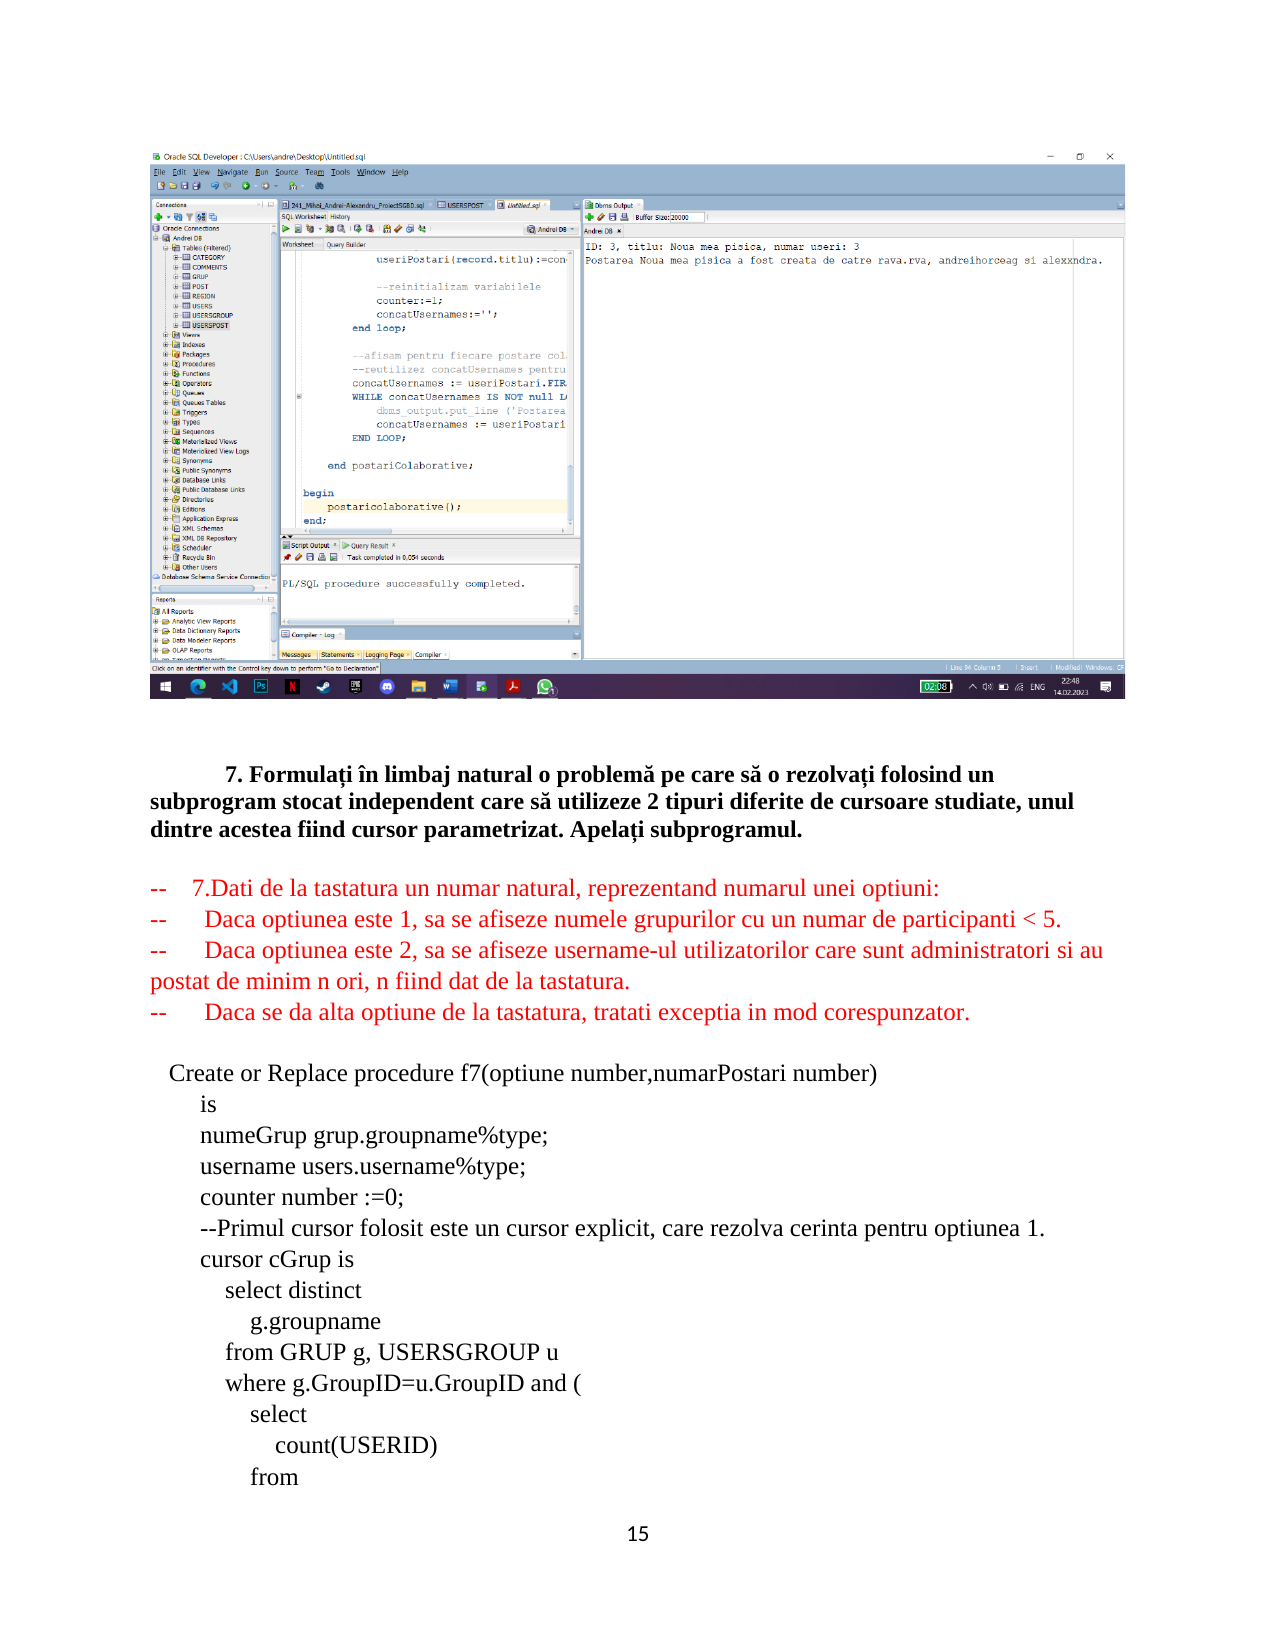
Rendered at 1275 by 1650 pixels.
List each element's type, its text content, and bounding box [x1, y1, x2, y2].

text select distinct [150, 1275, 1125, 1304]
text Create or Replace procedure f7(optiune number,numarPostari number) [150, 1058, 1125, 1087]
text --Primul cursor folosit este un cursor explicit, care rezolva cerinta pentru optiunea 1. [150, 1213, 1125, 1242]
text -- Daca optiunea este 2, sa se afiseze username-ul utilizatorilor care sunt administratori si au postat de minim n ori, n fiind dat de la tastatura. [150, 935, 1125, 994]
text counter number :=0; [150, 1182, 1125, 1211]
text g.groupname [150, 1306, 1125, 1335]
text 7. Formulați în limbaj natural o problemă pe care să o rezolvați folosind un subprogram stocat independent care să utilizeze 2 tipuri diferite de cursoare studiate, unul dintre acestea fiind cursor parametrizat. Apelați subprogramul. [150, 759, 1125, 842]
text where g.GroupID=u.GroupID and ( [150, 1368, 1125, 1397]
text from [150, 1462, 1125, 1490]
text from GRUP g, USERSGROUP u [150, 1337, 1125, 1366]
text count(USERID) [150, 1431, 1125, 1459]
text cursor cGrup is [150, 1244, 1125, 1273]
text -- Daca se da alta optiune de la tastatura, tratati exceptia in mod corespunzator. [150, 997, 1125, 1026]
text username users.username%type; [150, 1151, 1125, 1180]
text -- 7.Dati de la tastatura un numar natural, reprezentand numarul unei optiuni: [150, 873, 1125, 901]
text numeGrup grup.groupname%type; [150, 1120, 1125, 1149]
picture [150, 150, 1125, 699]
text select [150, 1399, 1125, 1428]
text -- Daca optiunea este 1, sa se afiseze numele grupurilor cu un numar de participanti < 5. [150, 904, 1125, 932]
text is [150, 1089, 1125, 1118]
